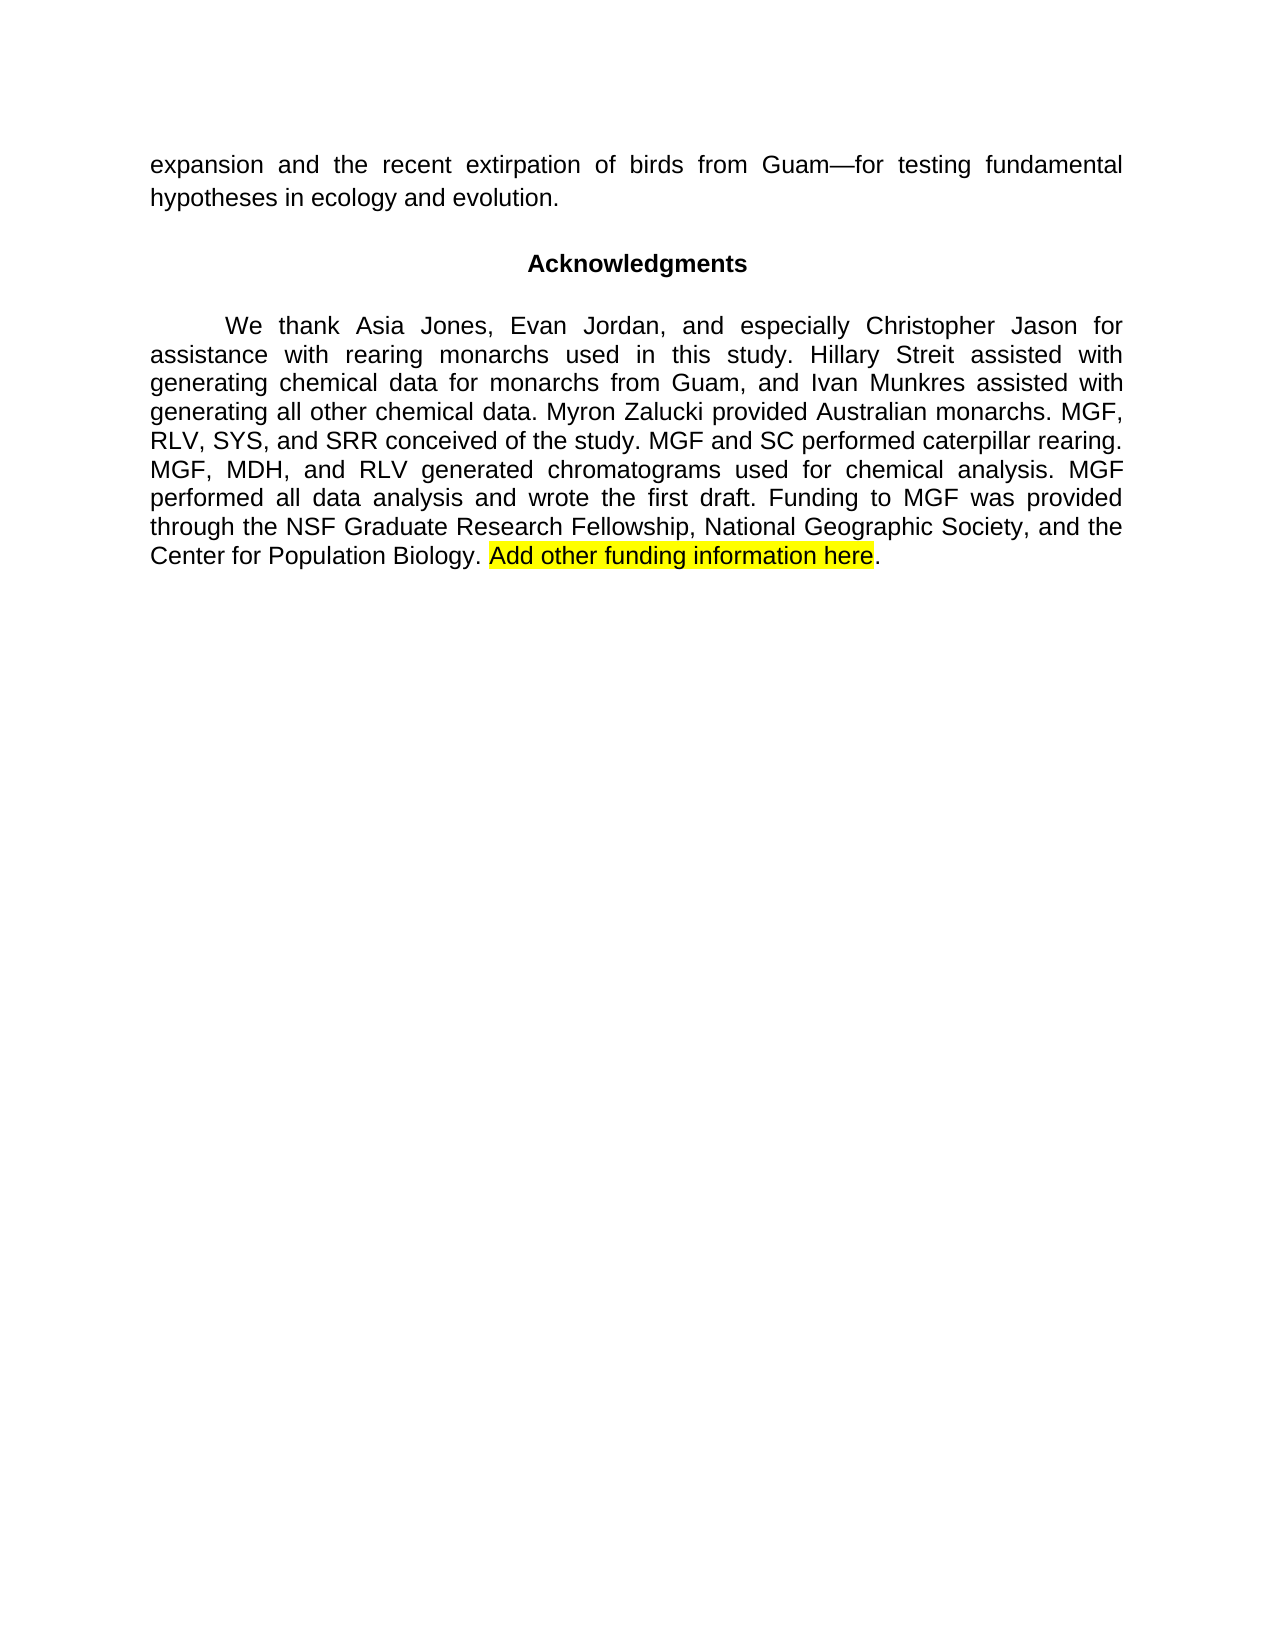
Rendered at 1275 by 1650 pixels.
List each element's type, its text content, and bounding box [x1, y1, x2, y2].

text We thank Asia Jones, Evan Jordan, and especially Christopher Jason for assistance with rearing monarchs used in this study. Hillary Streit assisted with generating chemical data for monarchs from Guam, and Ivan Munkres assisted with generating all other chemical data. Myron Zalucki provided Australian monarchs. MGF, RLV, SYS, and SRR conceived of the study. MGF and SC performed caterpillar rearing. MGF, MDH, and RLV generated chromatograms used for chemical analysis. MGF performed all data analysis and wrote the first draft. Funding to MGF was provided through the NSF Graduate Research Fellowship, National Geographic Society, and the Center for Population Biology. Add other funding information here. [150, 311, 1125, 569]
text Acknowledgments [150, 249, 1125, 278]
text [150, 150, 1125, 212]
